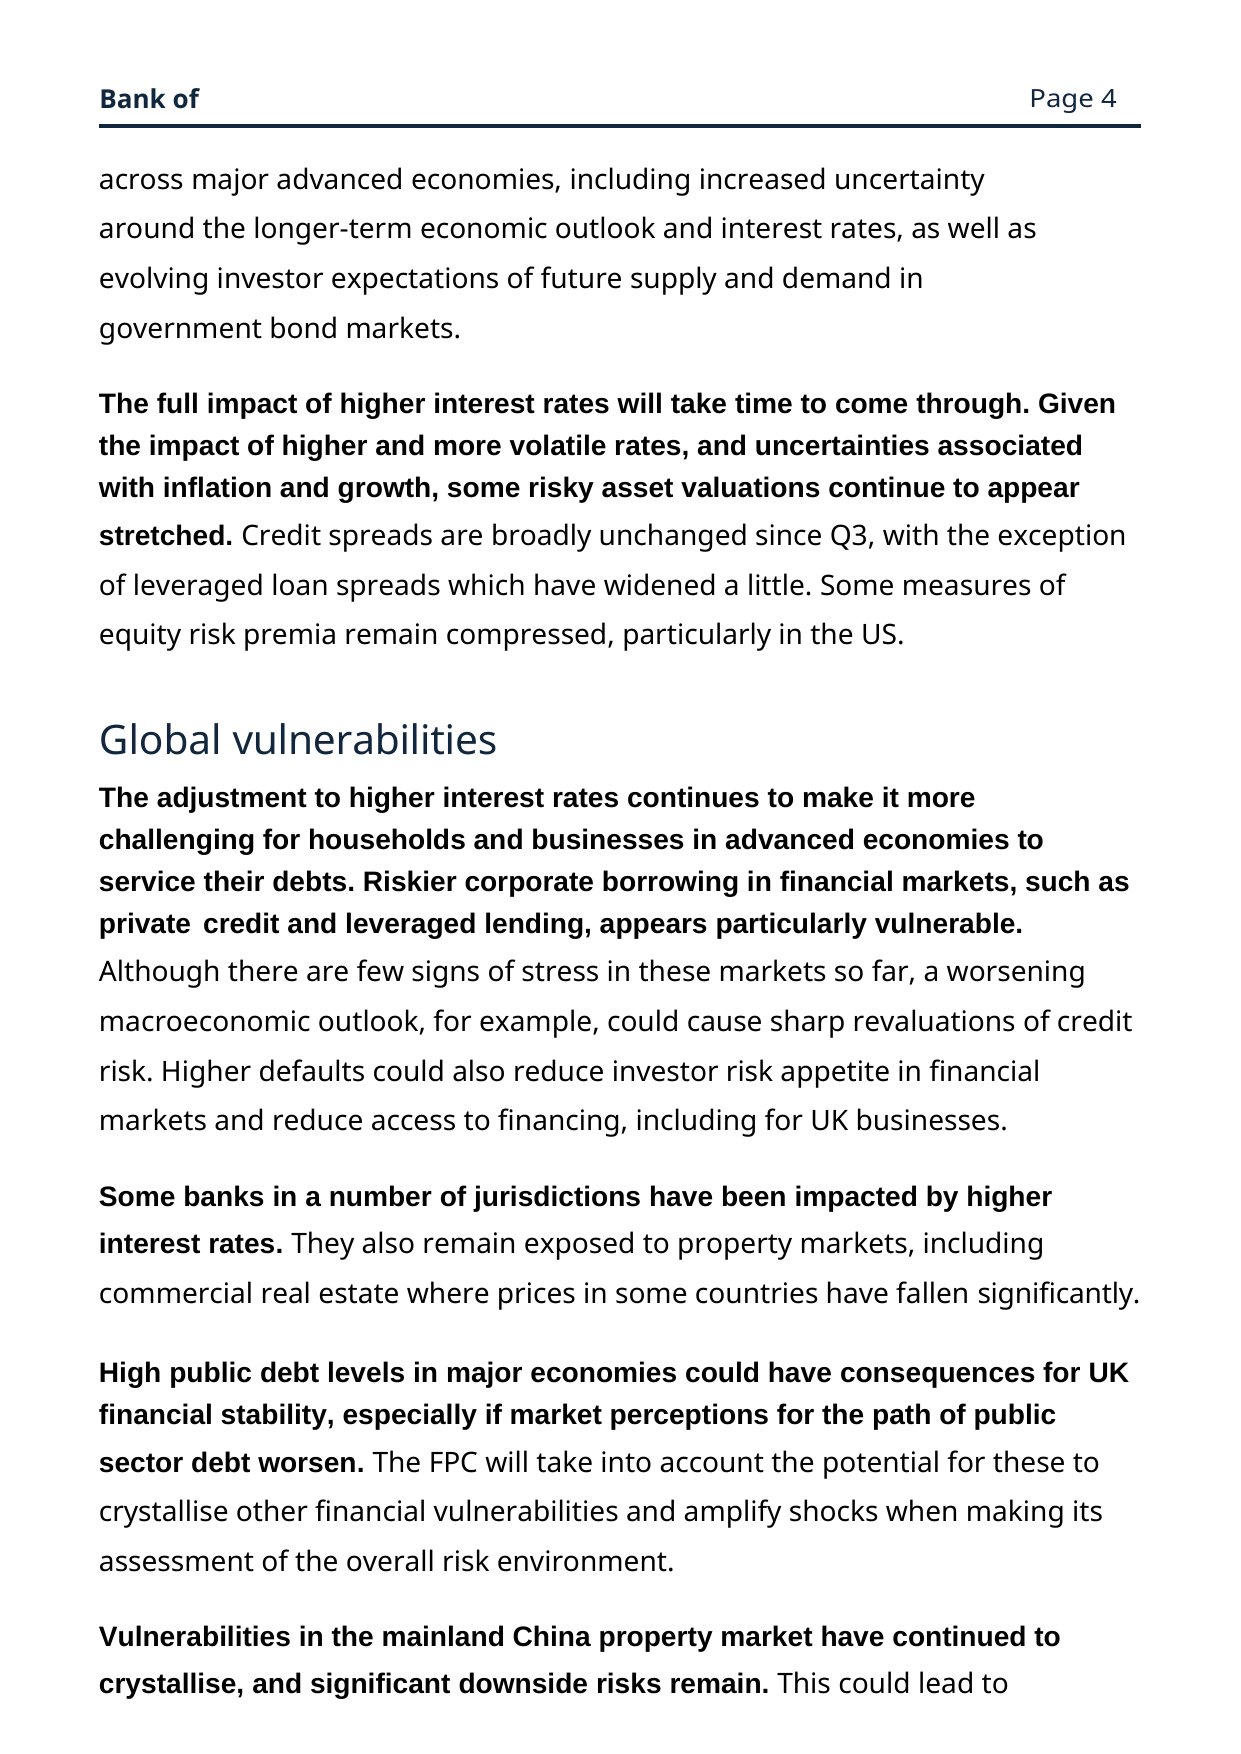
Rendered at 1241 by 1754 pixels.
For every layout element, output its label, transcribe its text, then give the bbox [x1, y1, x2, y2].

text commercial real estate where prices in some countries have fallen significantly. [99, 1273, 1152, 1312]
text across major advanced economies, including increased uncertainty around the longer-term economic outlook and interest rates, as well as evolving investor expectations of future supply and demand in government bond markets. [99, 159, 1078, 347]
text Some banks in a number of jurisdictions have been impacted by higher interest rates. They also remain exposed to property markets, including [99, 1180, 1138, 1262]
text High public debt levels in major economies could have consequences for UK financial stability, especially if market perceptions for the path of public sector debt worsen. The FPC will take into account the potential for these to crystallise other financial vulnerabilities and amplify shocks when making its assessment of the overall risk environment. [99, 1356, 1138, 1580]
text The adjustment to higher interest rates continues to make it more challenging for households and businesses in advanced economies to service their debts. Riskier corporate borrowing in financial markets, such as private credit and leveraged lending, appears particularly vulnerable. Although there are few signs of stress in these markets so far, a worsening macroeconomic outlook, for example, could cause sharp revaluations of credit risk. Higher defaults could also reduce investor risk appetite in financial markets and reduce access to financing, including for UK businesses. [99, 781, 1138, 1139]
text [99, 1620, 1103, 1702]
text with inflation and growth, some risky asset valuations continue to appear stretched. Credit spreads are broadly unchanged since Q3, with the exception of leveraged loan spreads which have widened a little. Some measures of equity risk premia remain compressed, particularly in the US. [99, 471, 1152, 653]
subtitle Global vulnerabilities [99, 711, 1152, 766]
subtitle The full impact of higher interest rates will take time to come through. Given the impact of higher and more volatile rates, and uncertainties associated [99, 387, 1152, 461]
